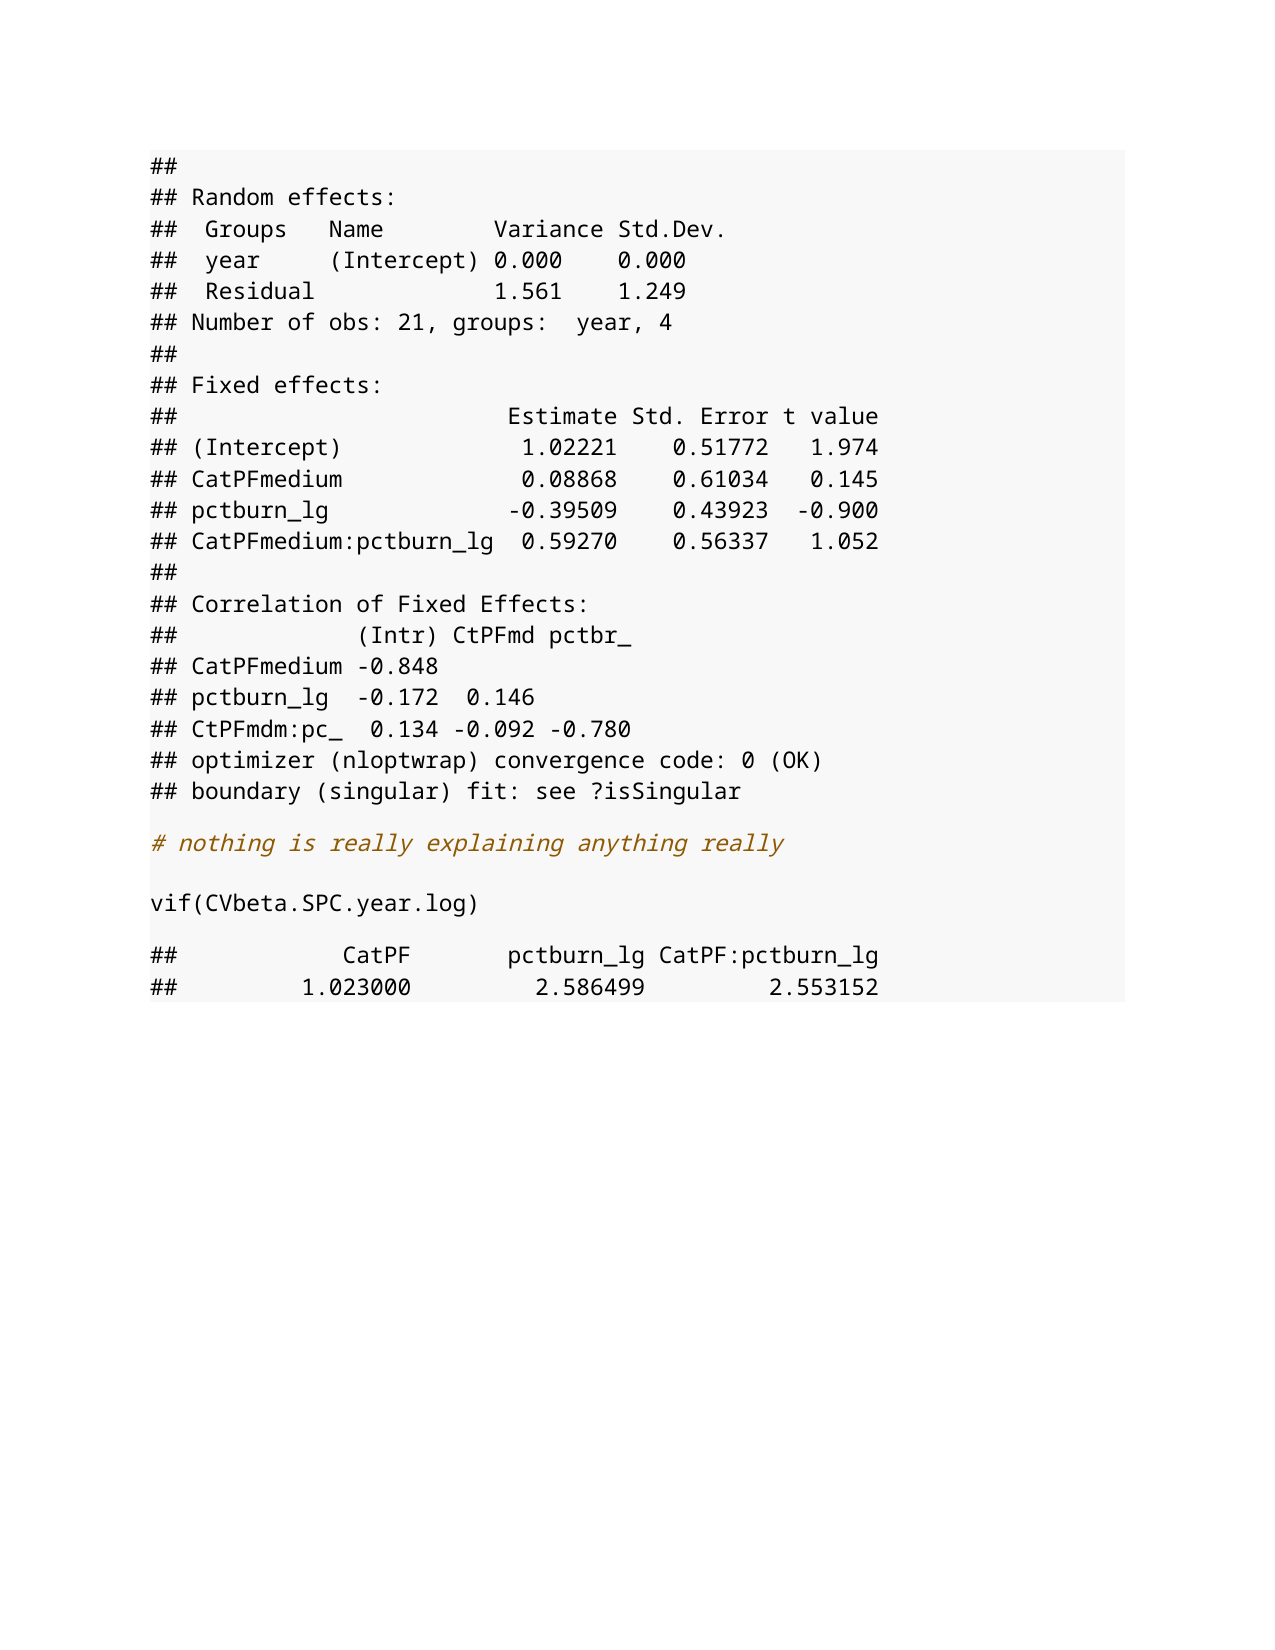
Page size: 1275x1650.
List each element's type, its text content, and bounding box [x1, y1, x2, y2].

text ## CatPF pctburn_lg CatPF:pctburn_lg ## 1.023000 2.586499 2.553152 [150, 939, 1125, 1002]
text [150, 150, 1125, 806]
text # nothing is really explaining anything really vif(CVbeta.SPC.year.log) [150, 827, 1125, 918]
